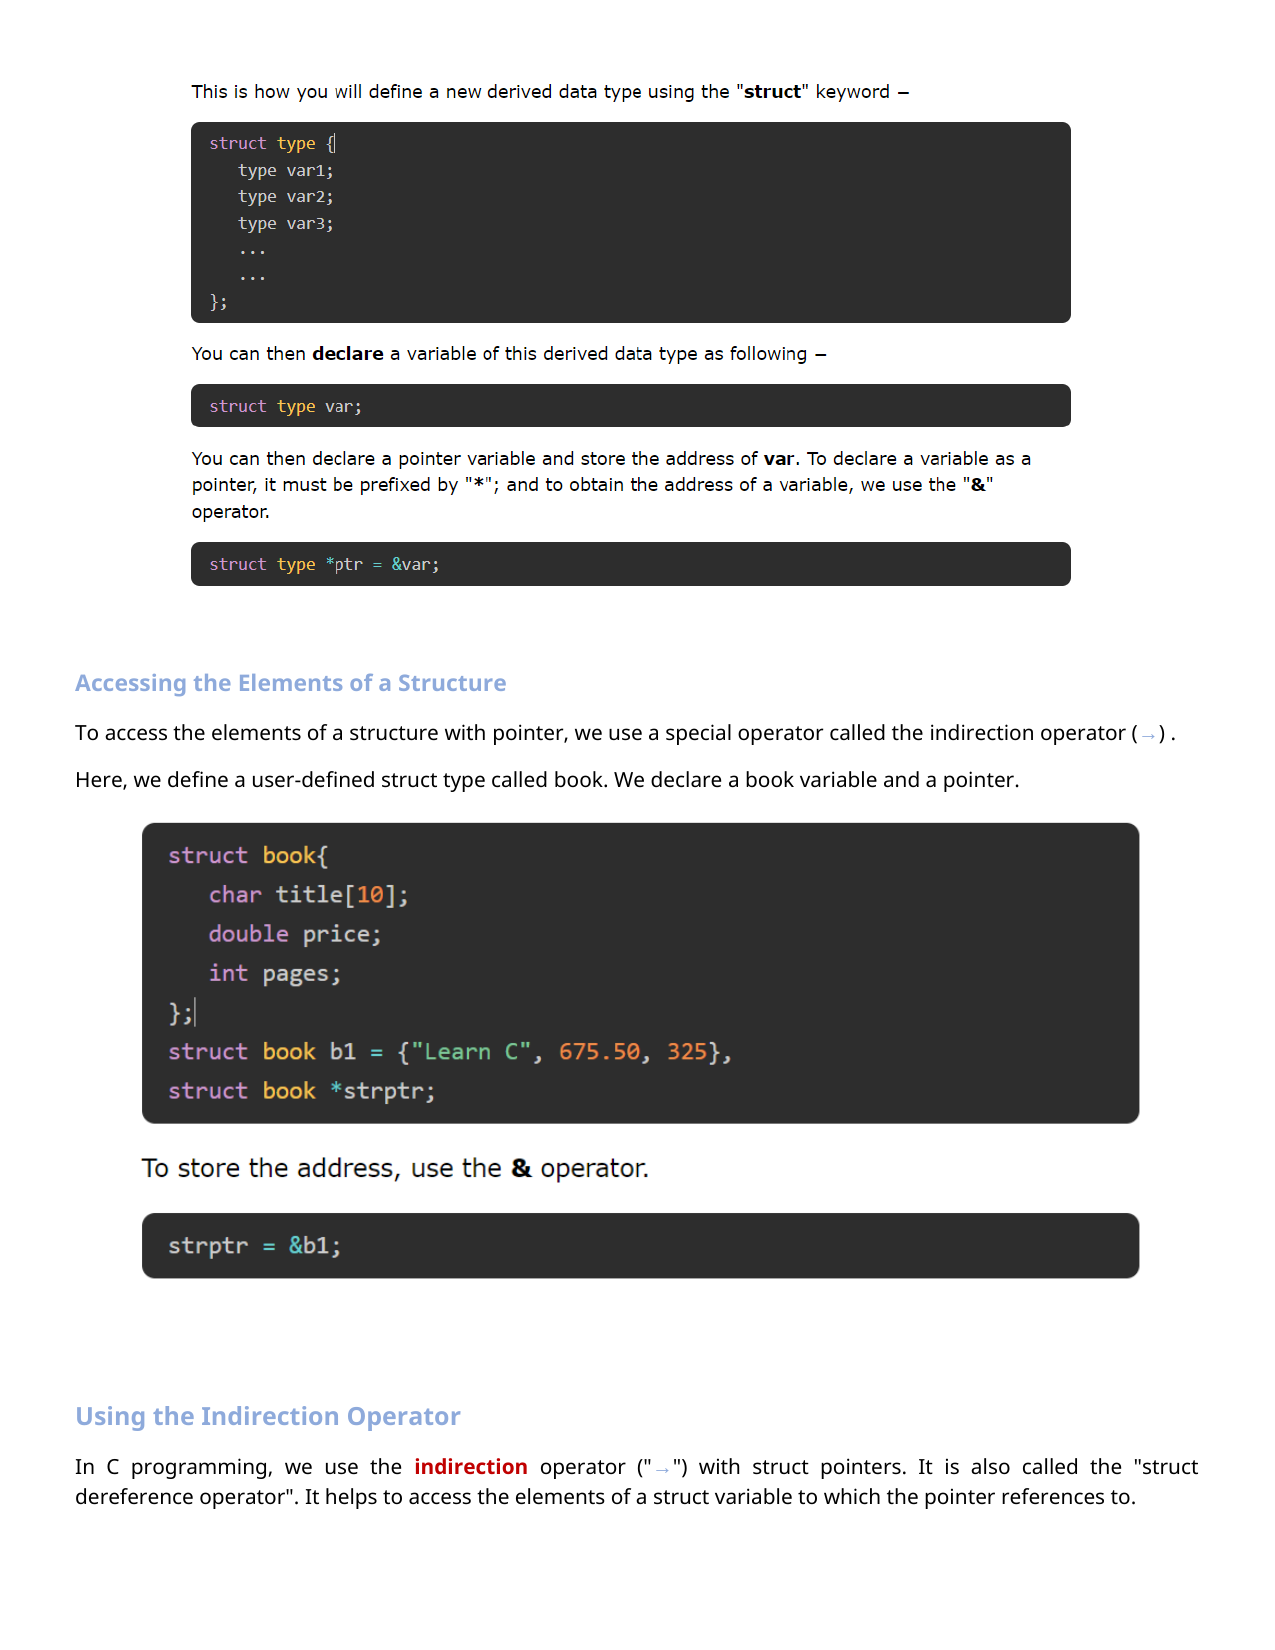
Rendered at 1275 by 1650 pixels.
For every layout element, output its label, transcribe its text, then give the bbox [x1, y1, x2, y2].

text In C programming, we use the indirection operator ("→") with struct pointers. It is also called the "struct dereference operator". It helps to access the elements of a struct variable to which the pointer references to. [75, 1452, 1200, 1511]
text Here, we define a user-defined struct type called book. We declare a book variable and a pointer. [75, 765, 1200, 793]
subtitle Using the Indirection Operator [75, 1398, 1200, 1432]
subtitle Accessing the Elements of a Structure [75, 667, 1200, 698]
picture [186, 75, 1089, 601]
picture [129, 812, 1146, 1285]
text To access the elements of a structure with pointer, we use a special operator called the indirection operator (→) . [75, 718, 1200, 746]
